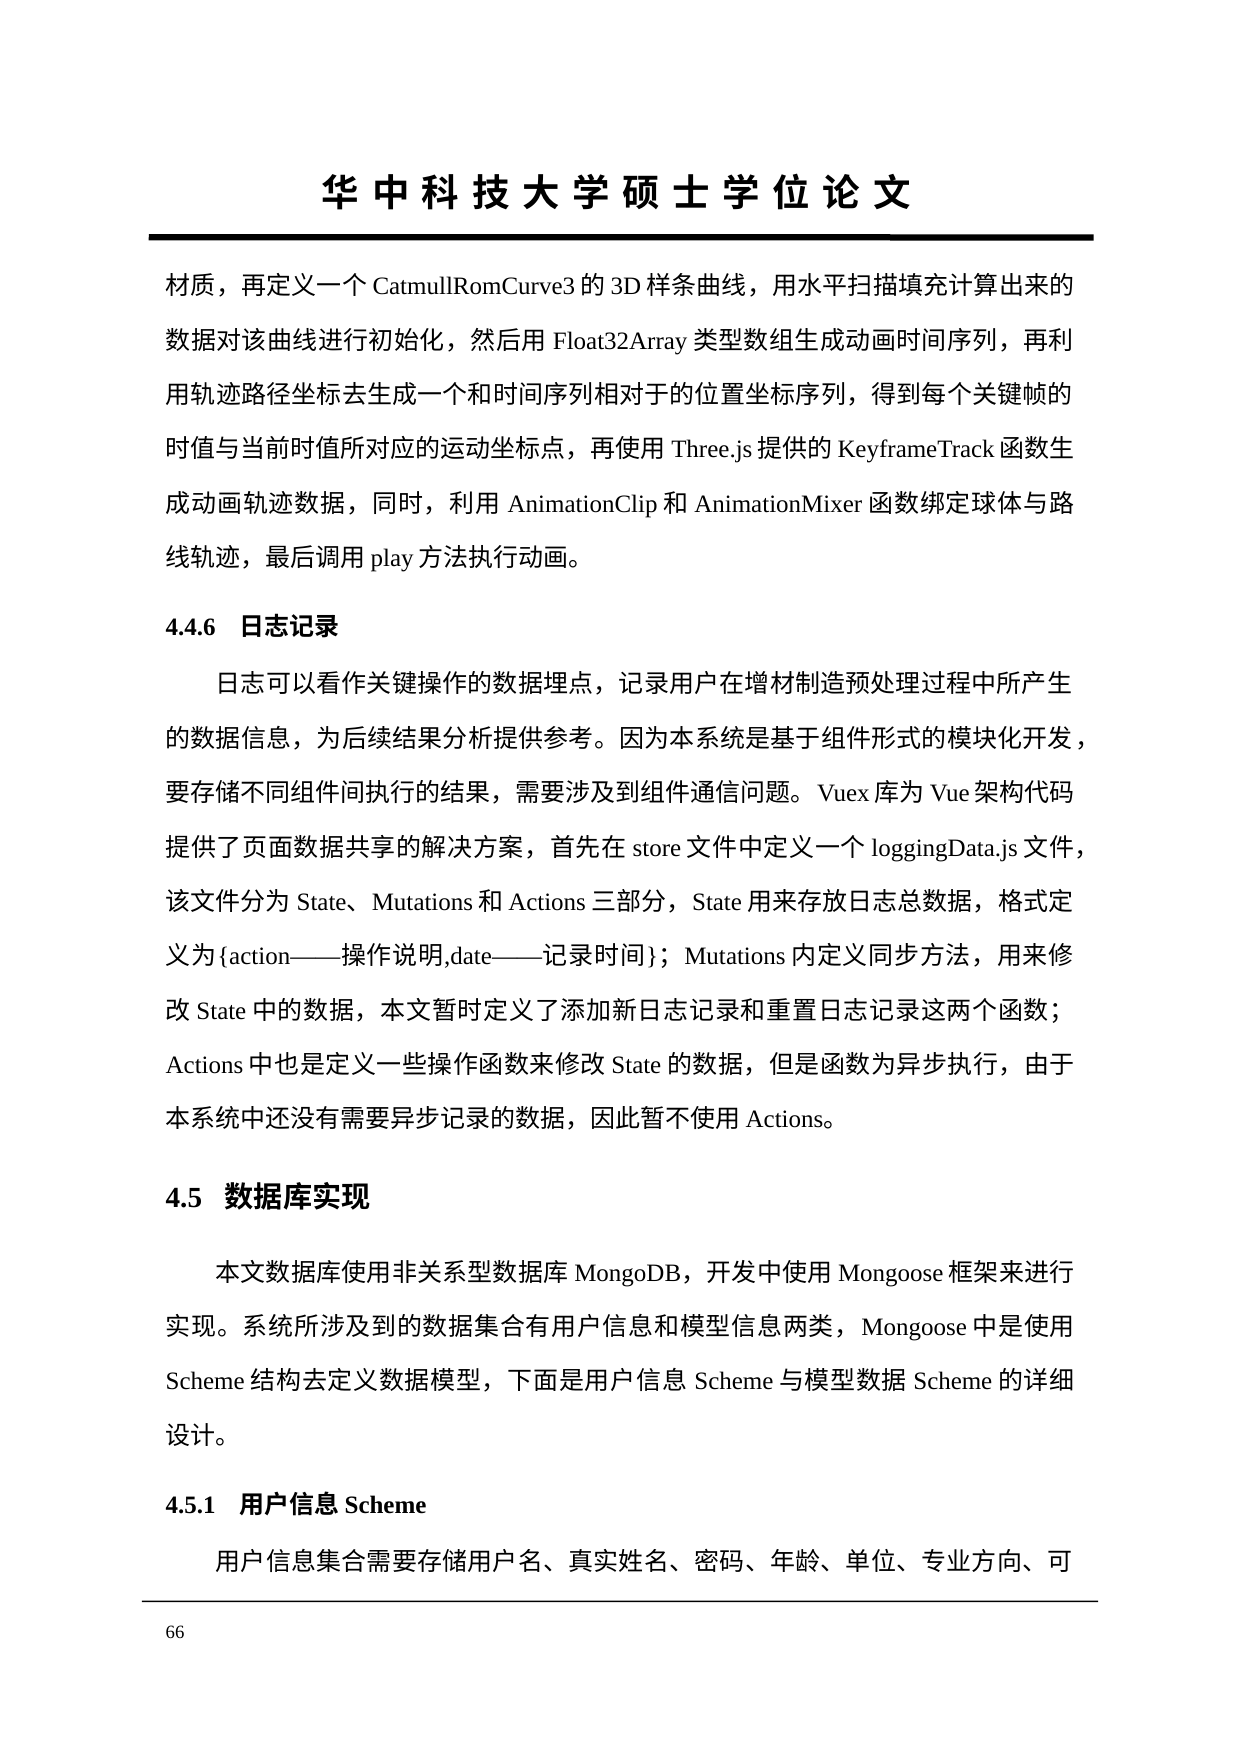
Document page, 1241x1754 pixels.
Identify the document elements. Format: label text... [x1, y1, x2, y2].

text 本文数据库使用非关系型数据库MongoDB，开发中使用Mongoose框架来进行实现。系统所涉及到的数据集合有用户信息和模型信息两类，Mongoose中是使用Scheme结构去定义数据模型，下面是用户信息Scheme与模型数据Scheme的详细设计。 [165, 1252, 1075, 1451]
text 日志可以看作关键操作的数据埋点，记录用户在增材制造预处理过程中所产生的数据信息，为后续结果分析提供参考。因为本系统是基于组件形式的模块化开发，要存储不同组件间执行的结果，需要涉及到组件通信问题。Vuex库为Vue架构代码提供了页面数据共享的解决方案，首先在store文件中定义一个loggingData.js文件，该文件分为State、Mutations和Actions三部分，State用来存放日志总数据，格式定义为{action——操作说明,date——记录时间}；Mutations内定义同步方法，用来修改State中的数据，本文暂时定义了添加新日志记录和重置日志记录这两个函数；Actions中也是定义一些操作函数来修改State的数据，但是函数为异步执行，由于本系统中还没有需要异步记录的数据，因此暂不使用Actions。 [165, 664, 1075, 1135]
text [165, 1541, 1075, 1578]
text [165, 266, 1075, 574]
subtitle 用户信息Scheme [165, 1484, 1075, 1520]
subtitle 数据库实现 [165, 1174, 1075, 1216]
subtitle 日志记录 [165, 607, 1075, 643]
